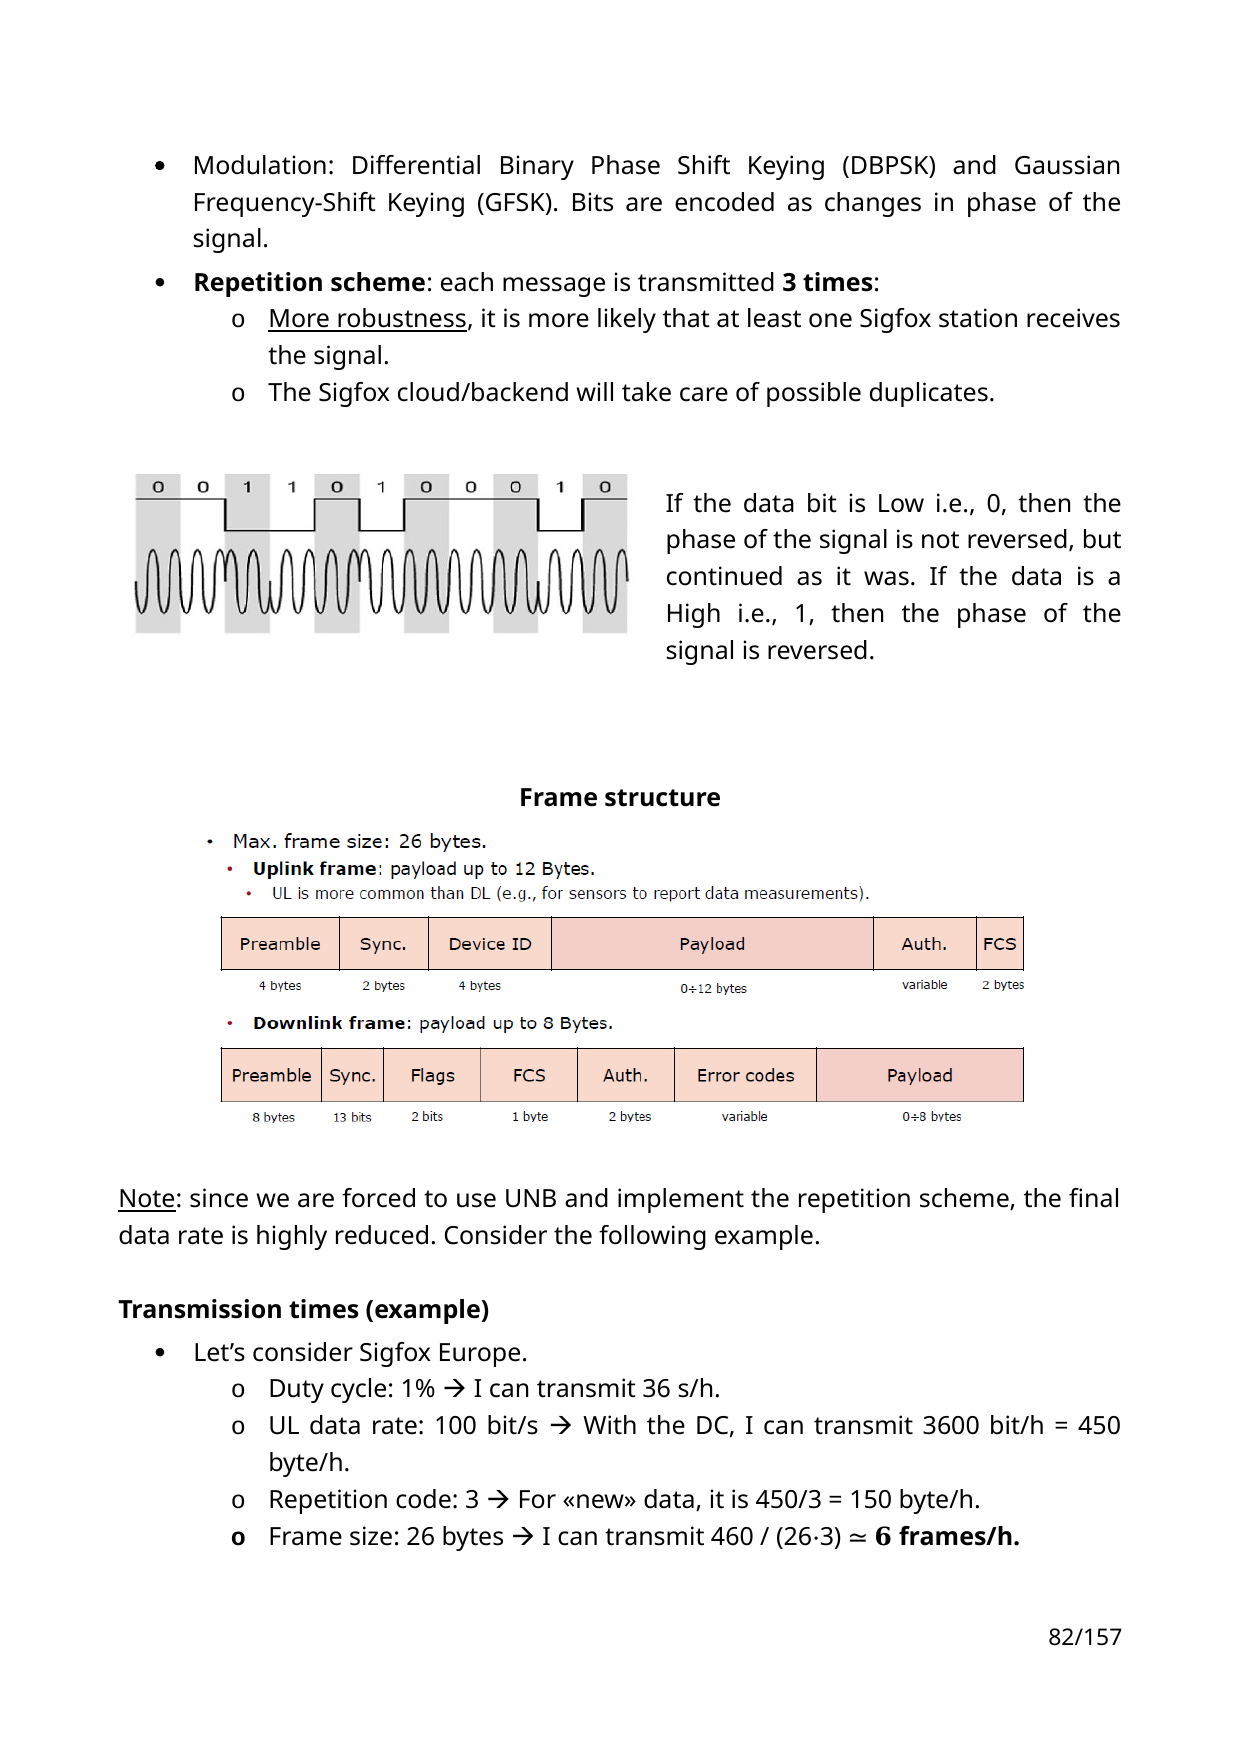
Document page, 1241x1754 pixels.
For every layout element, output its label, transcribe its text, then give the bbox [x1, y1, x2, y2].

list The Sigfox cloud/backend will take care of possible duplicates. [231, 375, 1122, 409]
picture [200, 822, 1041, 1142]
list Frame size: 26 bytes I can transmit 460 / (26⋅3) ≃ 𝟔 frames/h. [231, 1519, 1122, 1553]
list Duty cycle: 1% I can transmit 36 s/h. [231, 1371, 1122, 1405]
list UL data rate: 100 bit/s With the DC, I can transmit 3600 bit/h = 450 byte/h. [231, 1408, 1122, 1479]
list Repetition scheme: each message is transmitted 3 times: [156, 264, 1122, 298]
list Modulation: Differential Binary Phase Shift Keying (DBPSK) and Gaussian Frequency-Shift Keying (GFSK). Bits are encoded as changes in phase of the signal. [155, 148, 1122, 255]
list Repetition code: 3 For «new» data, it is 450/3 = 150 byte/h. [231, 1482, 1122, 1516]
list More robustness, it is more likely that at least one Sigfox station receives the signal. [231, 301, 1122, 372]
text Note: since we are forced to use UNB and implement the repetition scheme, the final data rate is highly reduced. Consider the following example. [118, 1181, 1122, 1252]
text Frame structure [118, 779, 1122, 813]
text Transmission times (example) [118, 1291, 1122, 1325]
text If the data bit is Low i.e., 0, then the phase of the signal is not reversed, but continued as it was. If the data is a High i.e., 1, then the phase of the signal is reversed. [118, 485, 1122, 666]
list Let’s consider Sigfox Europe. [156, 1334, 1122, 1368]
